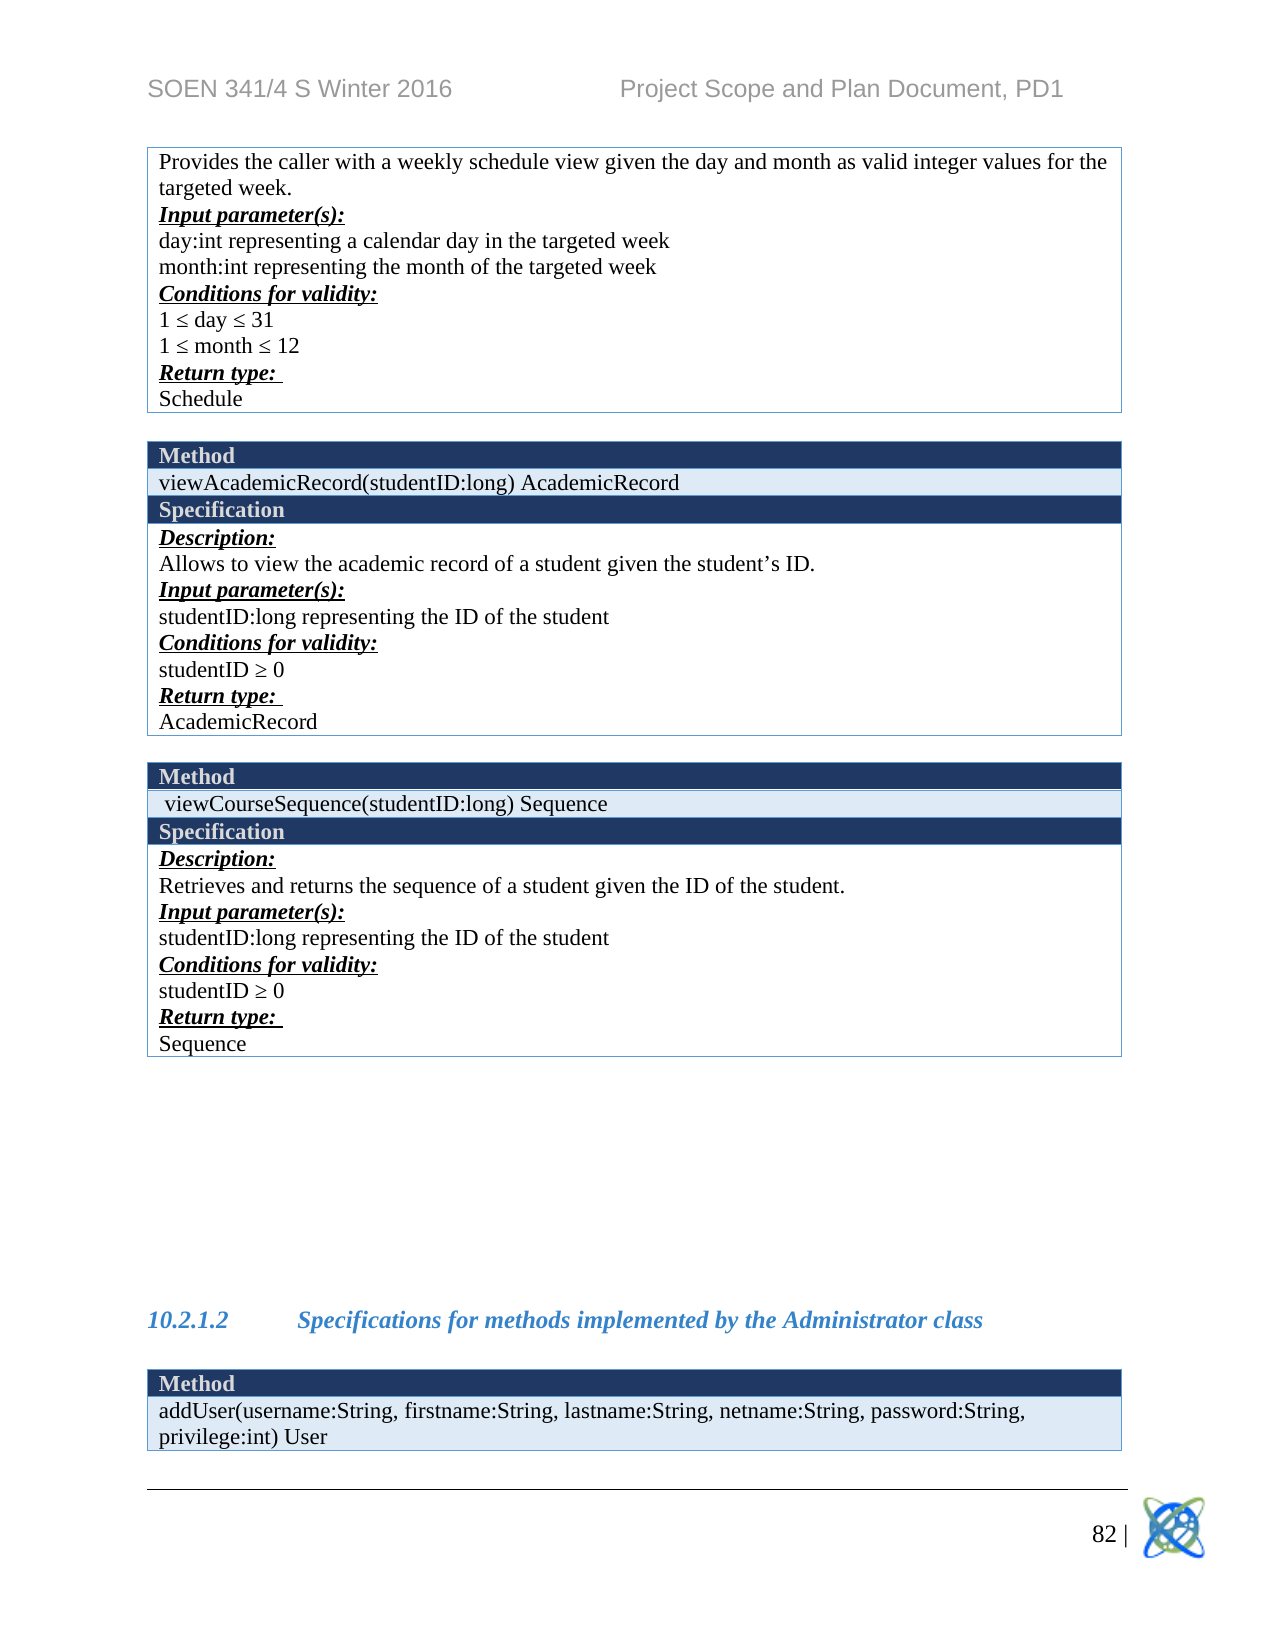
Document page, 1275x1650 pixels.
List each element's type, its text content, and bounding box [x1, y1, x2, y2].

table_cell Description: Retrieves and returns the sequence of a student given the ID of the student. Input parameter(s): studentID:long representing the ID of the student Conditions for validity: studentID ≥ 0 Return type: Sequence [148, 845, 1121, 1056]
table_header Method [148, 442, 1121, 468]
table_cell addUser(username:String, firstname:String, lastname:String, netname:String, password:String, privilege:int) User [148, 1397, 1121, 1450]
table_cell Specification [148, 818, 1121, 844]
table_cell Specification [148, 496, 1121, 523]
picture [1123, 1490, 1224, 1566]
table_cell Description: Allows to view the academic record of a student given the student’s ID. Input parameter(s): studentID:long representing the ID of the student Conditions for validity: studentID ≥ 0 Return type: AcademicRecord [148, 524, 1121, 735]
text Specifications for methods implemented by the Administrator class [147, 1306, 1128, 1334]
table_header Method [148, 1370, 1121, 1396]
table_cell viewAcademicRecord(studentID:long) AcademicRecord [148, 469, 1121, 495]
table_cell viewCourseSequence(studentID:long) Sequence [148, 791, 1121, 817]
table_header Method [148, 763, 1121, 789]
